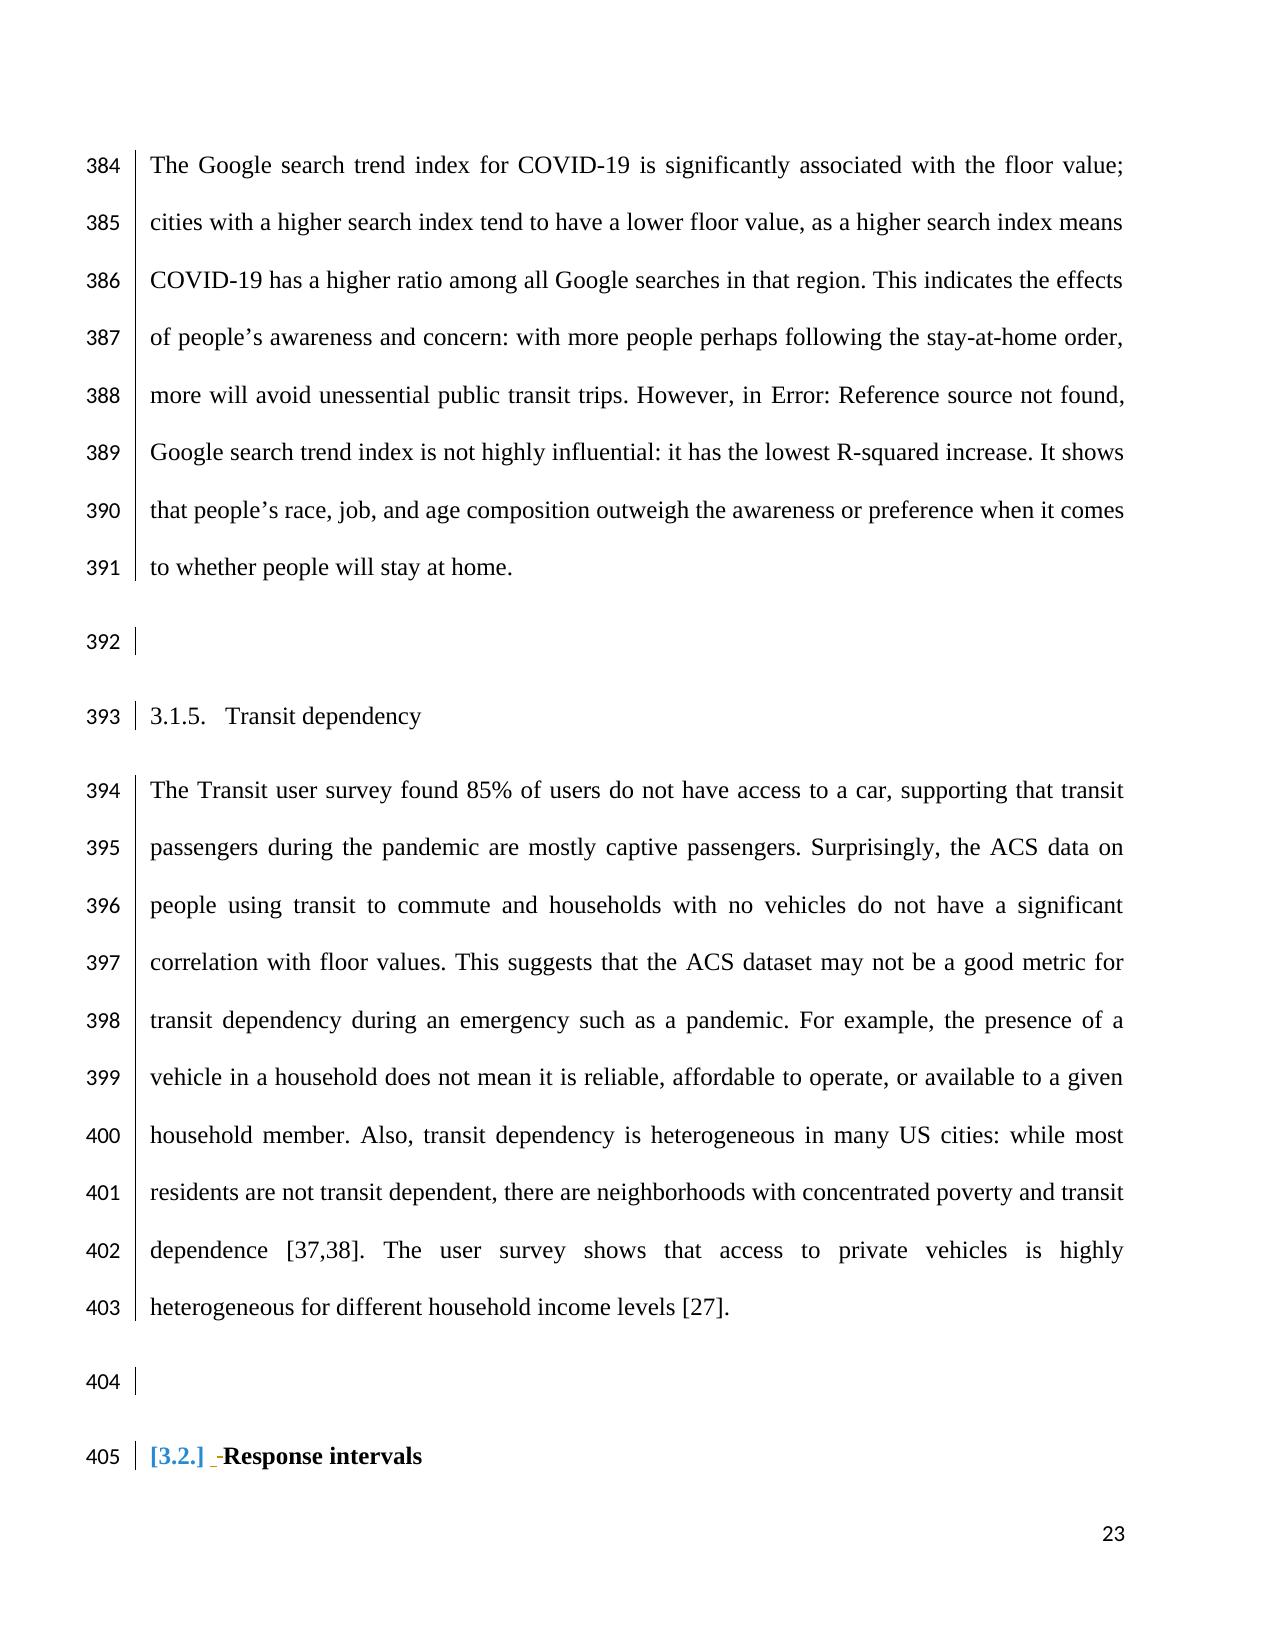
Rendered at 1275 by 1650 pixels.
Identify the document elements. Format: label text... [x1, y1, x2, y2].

text The Transit user survey found 85% of users do not have access to a car, supporting that transit passengers during the pandemic are mostly captive passengers. Surprisingly, the ACS data on people using transit to commute and households with no vehicles do not have a significant correlation with floor values. This suggests that the ACS dataset may not be a good metric for transit dependency during an emergency such as a pandemic. For example, the presence of a vehicle in a household does not mean it is reliable, affordable to operate, or available to a given household member. Also, transit dependency is heterogeneous in many US cities: while most residents are not transit dependent, there are neighborhoods with concentrated poverty and transit dependence [37,38]. The user survey shows that access to private vehicles is highly heterogeneous for different household income levels [27]. [150, 775, 1125, 1321]
list Transit dependency [150, 701, 1125, 729]
list Response intervals [150, 1441, 1125, 1469]
